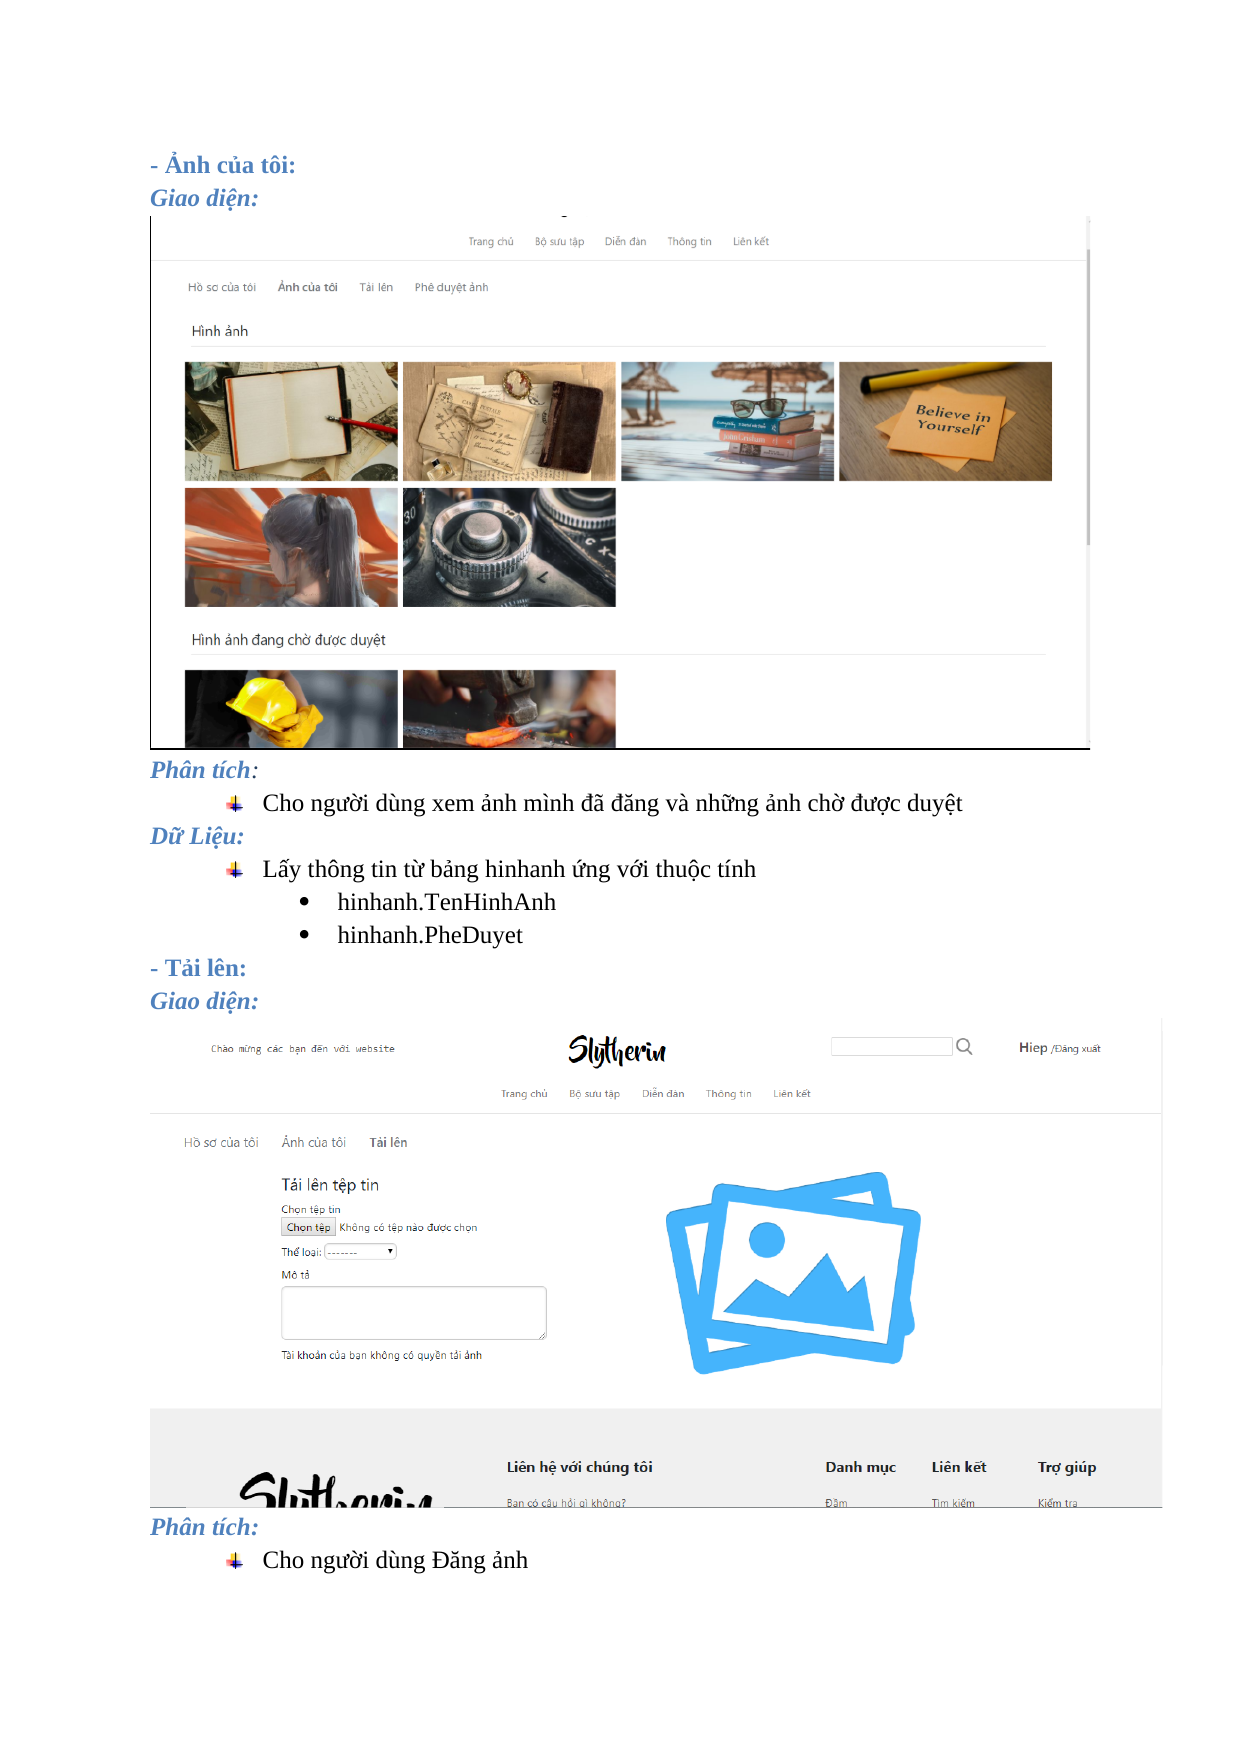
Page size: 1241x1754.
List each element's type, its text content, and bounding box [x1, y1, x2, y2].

list Cho người dùng Đăng ảnh [225, 1545, 1090, 1574]
list Lấy thông tin từ bảng hinhanh ứng với thuộc tính [225, 854, 1090, 883]
picture [226, 1551, 243, 1569]
picture [150, 1018, 1163, 1508]
picture [226, 794, 243, 812]
list - Ảnh của tôi: [150, 150, 1090, 179]
list Dữ Liệu: [150, 821, 1090, 849]
list hinhanh.PheDuyet [300, 920, 1090, 949]
list Cho người dùng xem ảnh mình đã đăng và những ảnh chờ được duyệt [225, 788, 1090, 817]
list Phân tích: [150, 1512, 1090, 1541]
list Phân tích: [150, 755, 1090, 783]
list - Tải lên: [150, 953, 1090, 982]
picture [226, 860, 243, 878]
list Giao diện: [150, 183, 1090, 212]
list Giao diện: [150, 986, 1090, 1015]
picture [150, 216, 1091, 750]
list hinhanh.TenHinhAnh [300, 887, 1090, 916]
